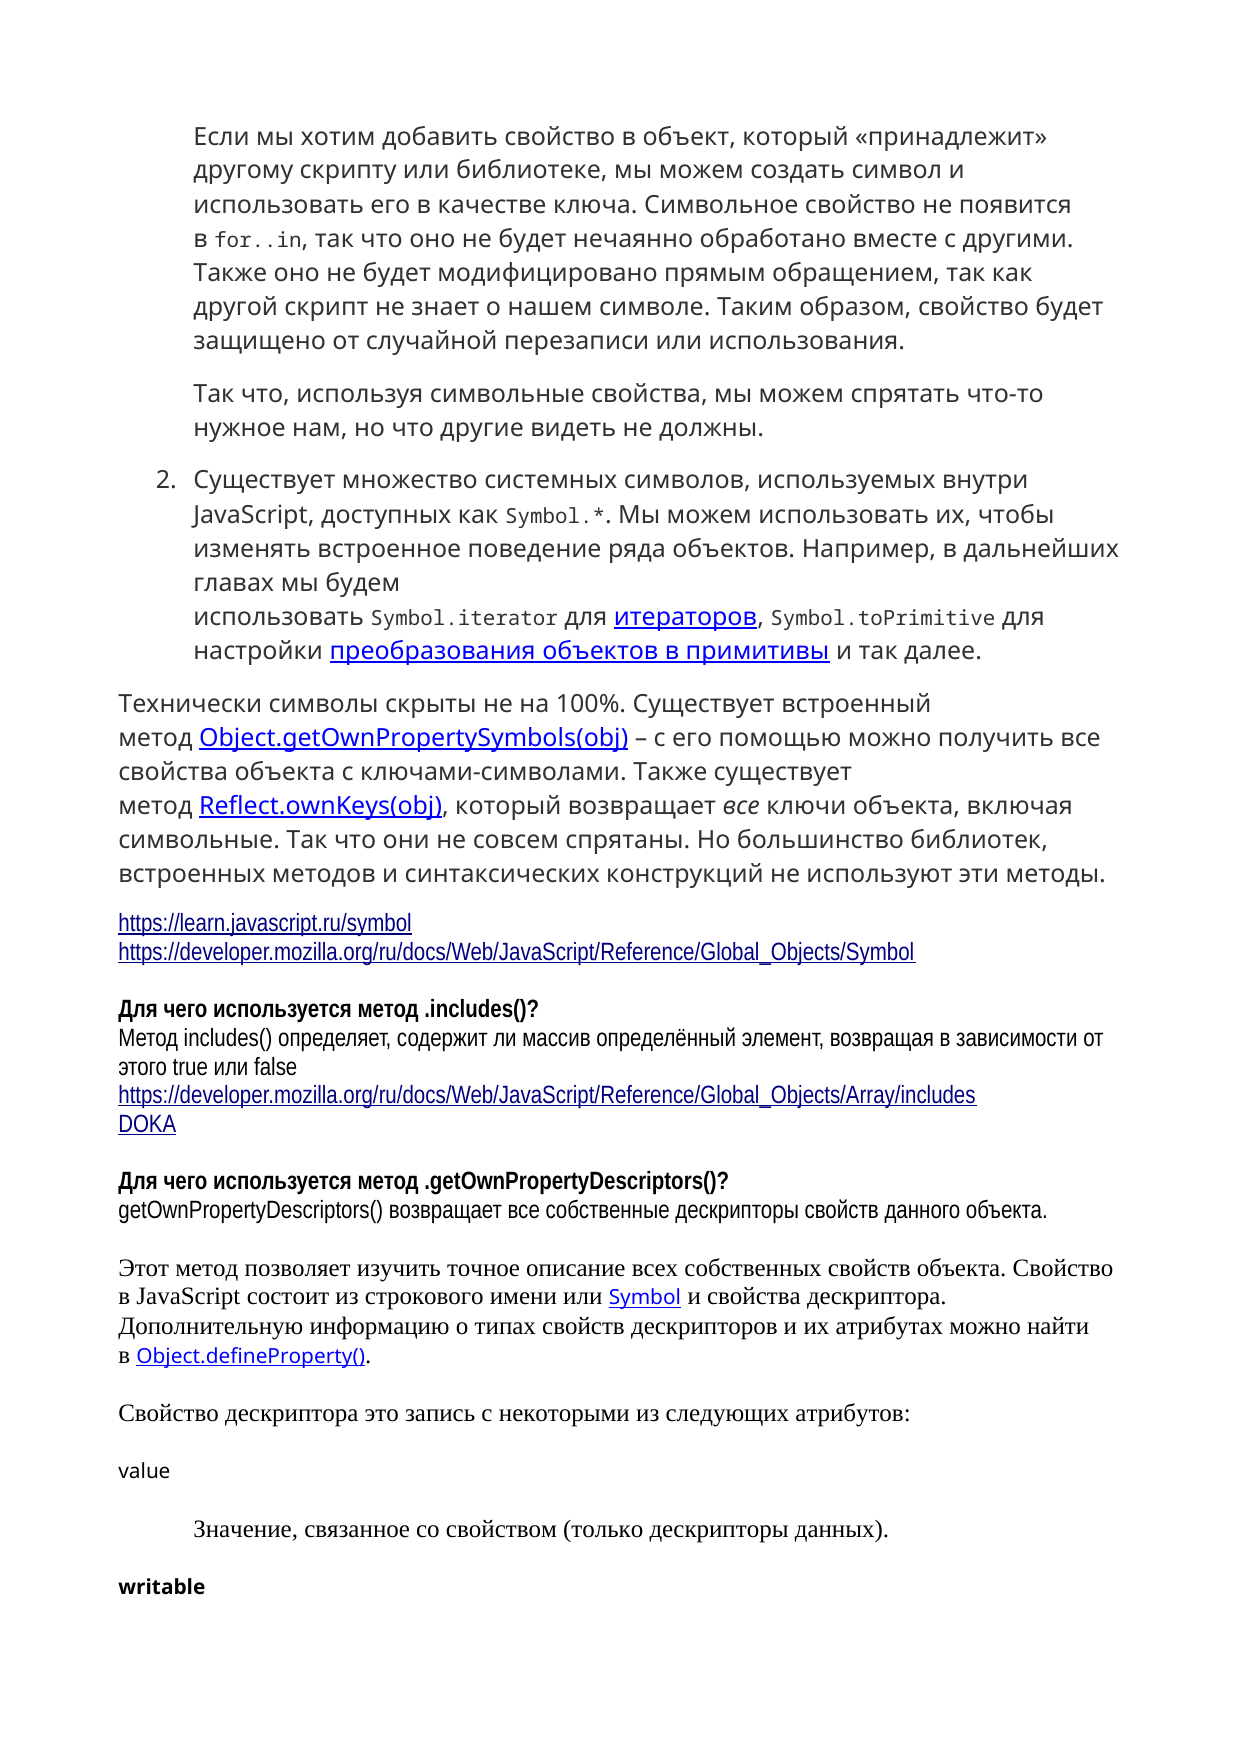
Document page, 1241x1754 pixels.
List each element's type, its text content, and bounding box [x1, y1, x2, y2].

text https://learn.javascript.ru/symbol [118, 908, 1122, 937]
text Этот метод позволяет изучить точное описание всех собственных свойств объекта. Свойство в JavaScript состоит из строкового имени или Symbol и свойства дескриптора. Дополнительную информацию о типах свойств дескрипторов и их атрибутах можно найти в Object.defineProperty(). [118, 1253, 1122, 1369]
text Значение, связанное со свойством (только дескрипторы данных). [193, 1514, 1122, 1543]
text https://developer.mozilla.org/ru/docs/Web/JavaScript/Reference/Global_Objects/Symbol [118, 937, 1122, 966]
text Свойство дескриптора это запись с некоторыми из следующих атрибутов: [118, 1398, 1122, 1427]
text value [118, 1456, 1122, 1485]
text Так что, используя символьные свойства, мы можем спрятать что-то нужное нам, но что другие видеть не должны. [193, 375, 1122, 443]
text Если мы хотим добавить свойство в объект, который «принадлежит» другому скрипту или библиотеке, мы можем создать символ и использовать его в качестве ключа. Символьное свойство не появится в for..in, так что оно не будет нечаянно обработано вместе с другими. Также оно не будет модифицировано прямым обращением, так как другой скрипт не знает о нашем символе. Таким образом, свойство будет защищено от случайной перезаписи или использования. [193, 118, 1122, 357]
text https://developer.mozilla.org/ru/docs/Web/JavaScript/Reference/Global_Objects/Array/includes [118, 1080, 1122, 1109]
text Технически символы скрыты не на 100%. Существует встроенный метод Object.getOwnPropertySymbols(obj) – с его помощью можно получить все свойства объекта с ключами-символами. Также существует метод Reflect.ownKeys(obj), который возвращает все ключи объекта, включая символьные. Так что они не совсем спрятаны. Но большинство библиотек, встроенных методов и синтаксических конструкций не используют эти методы. [118, 685, 1122, 890]
text Для чего используется метод .getOwnPropertyDescriptors()? [118, 1166, 1122, 1195]
text Для чего используется метод .includes()? [118, 994, 1122, 1023]
text writable [118, 1572, 1122, 1600]
list Существует множество системных символов, используемых внутри JavaScript, доступных как Symbol.*. Мы можем использовать их, чтобы изменять встроенное поведение ряда объектов. Например, в дальнейших главах мы будем использовать Symbol.iterator для итераторов, Symbol.toPrimitive для настройки преобразования объектов в примитивы и так далее. [156, 462, 1122, 667]
text DOKA [118, 1109, 1122, 1138]
text getOwnPropertyDescriptors() возвращает все собственные дескрипторы свойств данного объекта. [118, 1195, 1122, 1223]
text Метод includes() определяет, содержит ли массив определённый элемент, возвращая в зависимости от этого true или false [118, 1023, 1122, 1080]
